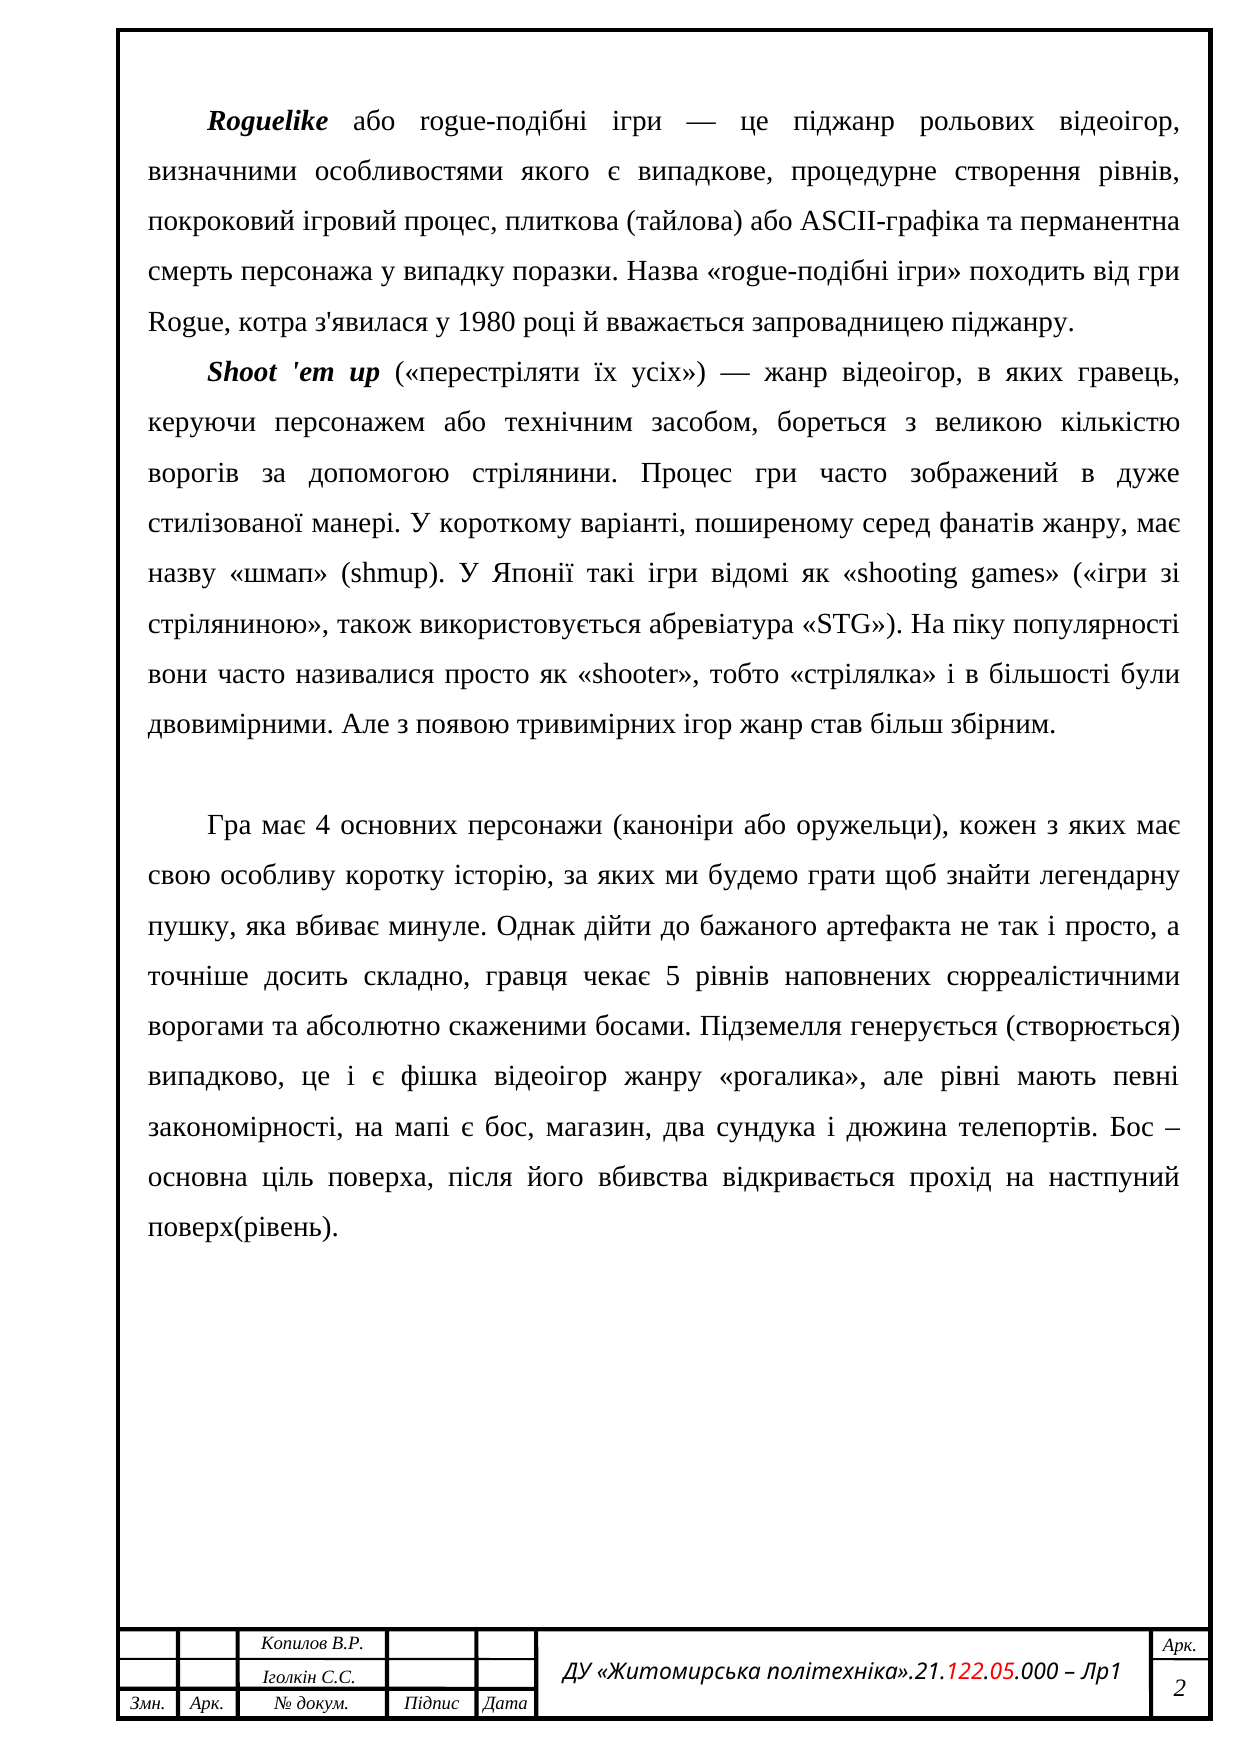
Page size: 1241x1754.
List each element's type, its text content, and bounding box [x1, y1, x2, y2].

text Гра має 4 основних персонажи (каноніри або оружельци), кожен з яких має свою особливу коротку історію, за яких ми будемо грати щоб знайти легендарну пушку, яка вбиває минуле. Однак дійти до бажаного артефакта не так і просто, а точніше досить складно, гравця чекає 5 рівнів наповнених сюрреалістичними ворогами та абсолютно скаженими босами. Підземелля генерується (створюється) випадково, це і є фішка відеоігор жанру «рогалика», але рівні мають певні закономірності, на мапі є бос, магазин, два сундука і дюжина телепортів. Бос – основна ціль поверха, після його вбивства відкривається прохід на настпуний поверх(рівень). [148, 807, 1181, 1243]
text Shoot 'em up («перестріляти їх усіх») — жанр відеоігор, в яких гравець, керуючи персонажем або технічним засобом, бореться з великою кількістю ворогів за допомогою стрілянини. Процес гри часто зображений в дуже стилізованої манері. У короткому варіанті, поширеному серед фанатів жанру, має назву «шмап» (shmup). У Японії такі ігри відомі як «shooting games» («ігри зі стріляниною», також використовується абревіатура «STG»). На піку популярності вони часто називалися просто як «shooter», тобто «стрілялка» і в більшості були двовимірними. Але з появою тривимірних ігор жанр став більш збірним. [148, 354, 1181, 740]
text Roguelike або rogue-подібні ігри — це піджанр рольових відеоігор, визначними особливостями якого є випадкове, процедурне створення рівнів, покроковий ігровий процес, плиткова (тайлова) або ASCII-графіка та перманентна смерть персонажа у випадку поразки. Назва «rogue-подібні ігри» походить від гри Rogue, котра з'явилася у 1980 році й вважається запровадницею піджанру. [148, 103, 1181, 337]
